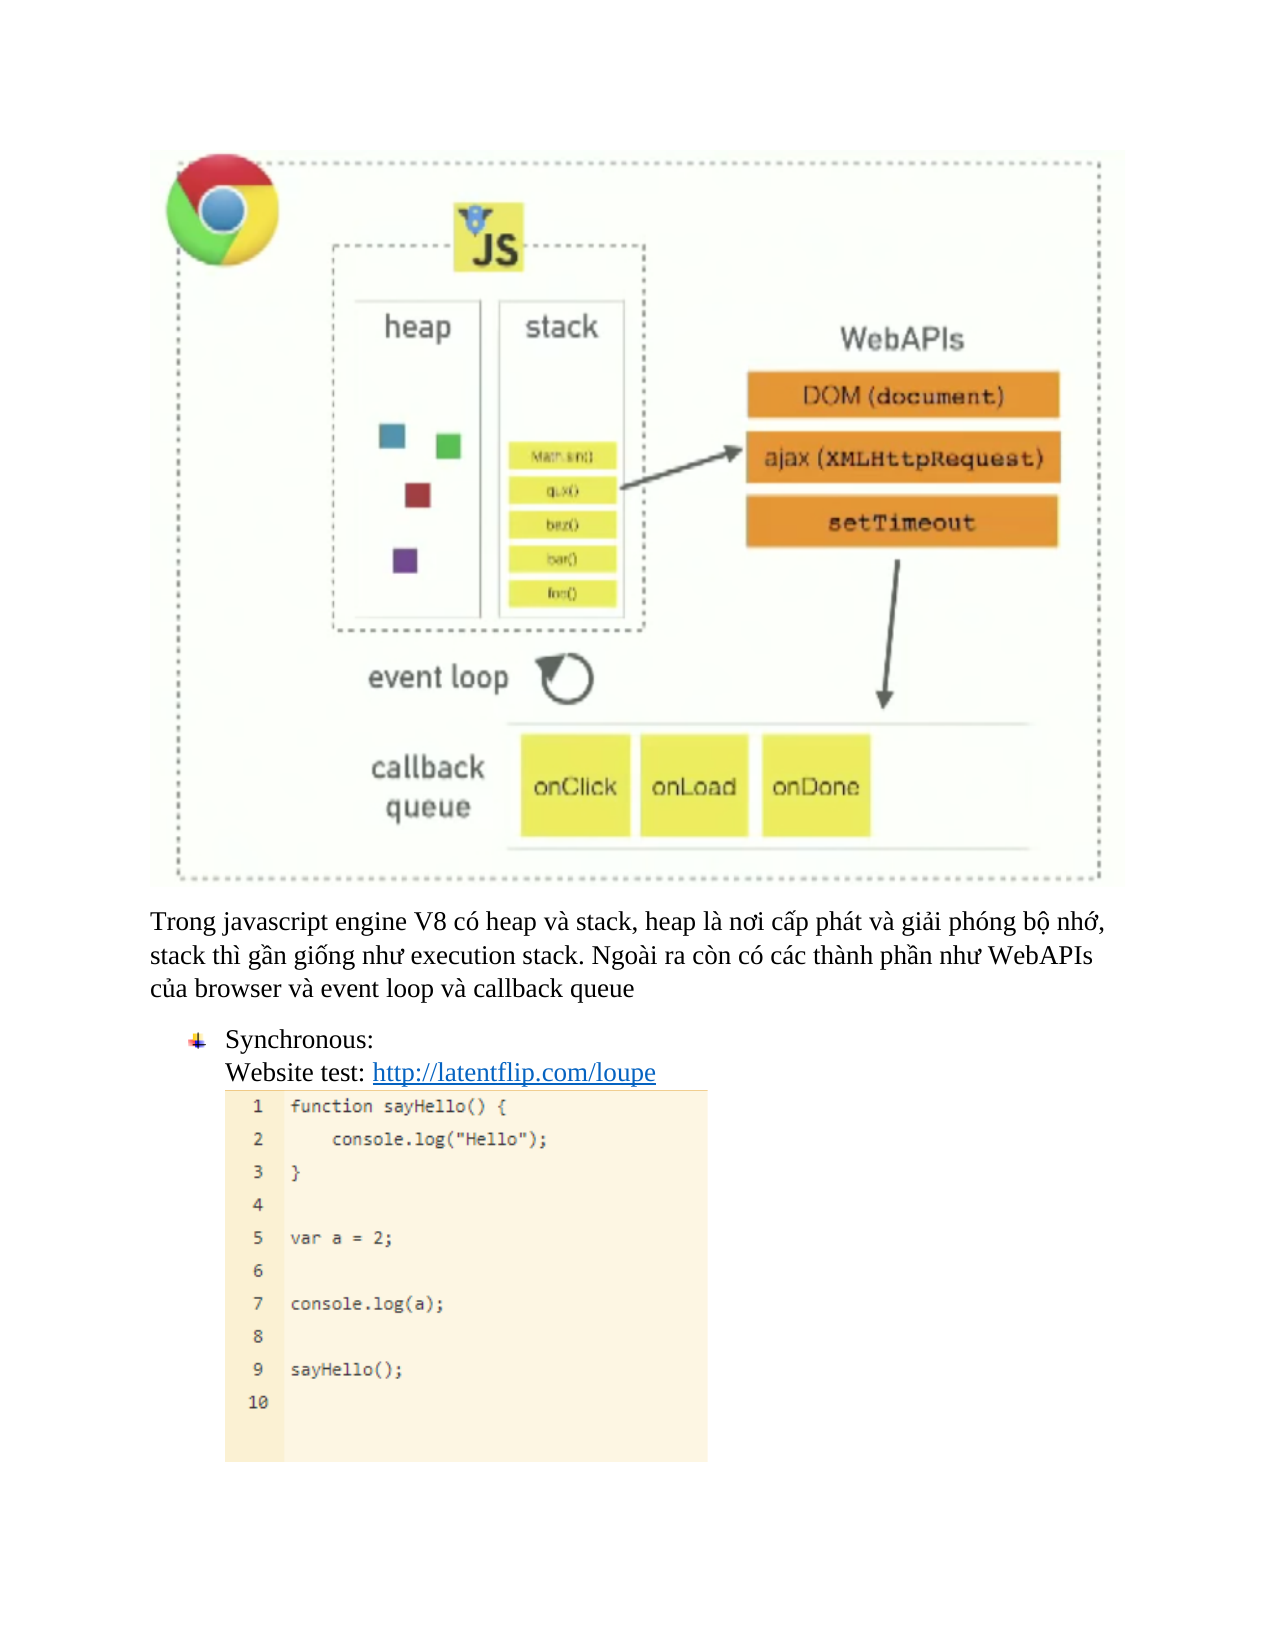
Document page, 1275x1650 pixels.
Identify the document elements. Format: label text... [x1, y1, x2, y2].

picture [188, 1031, 206, 1049]
picture [150, 150, 1125, 887]
list Synchronous: [187, 1023, 1125, 1054]
picture [225, 1090, 708, 1462]
text Trong javascript engine V8 có heap và stack, heap là nơi cấp phát và giải phóng bộ nhớ, stack thì gần giống như execution stack. Ngoài ra còn có các thành phần như WebAPIs của browser và event loop và callback queue [150, 906, 1125, 1004]
list Website test: http://latentflip.com/loupe [225, 1056, 1125, 1087]
